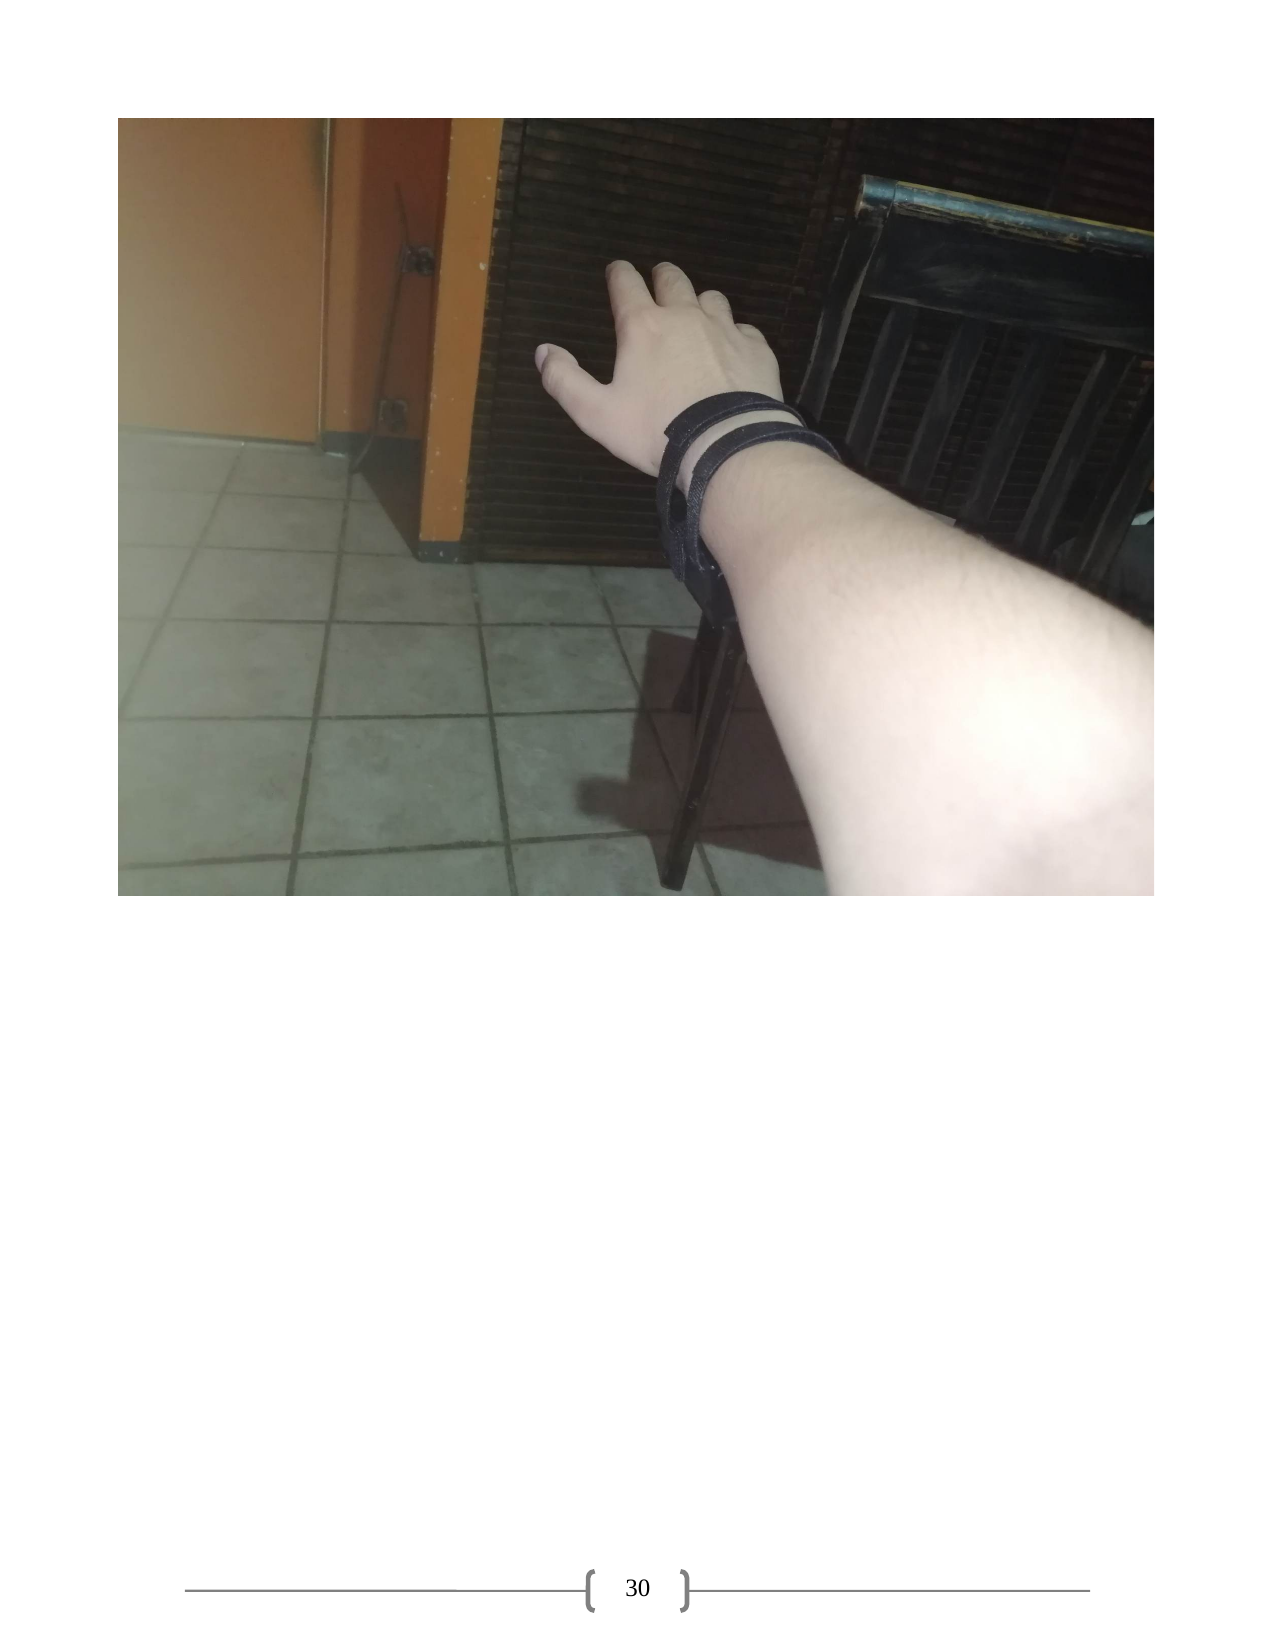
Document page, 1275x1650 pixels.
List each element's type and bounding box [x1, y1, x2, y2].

picture [118, 118, 1155, 896]
